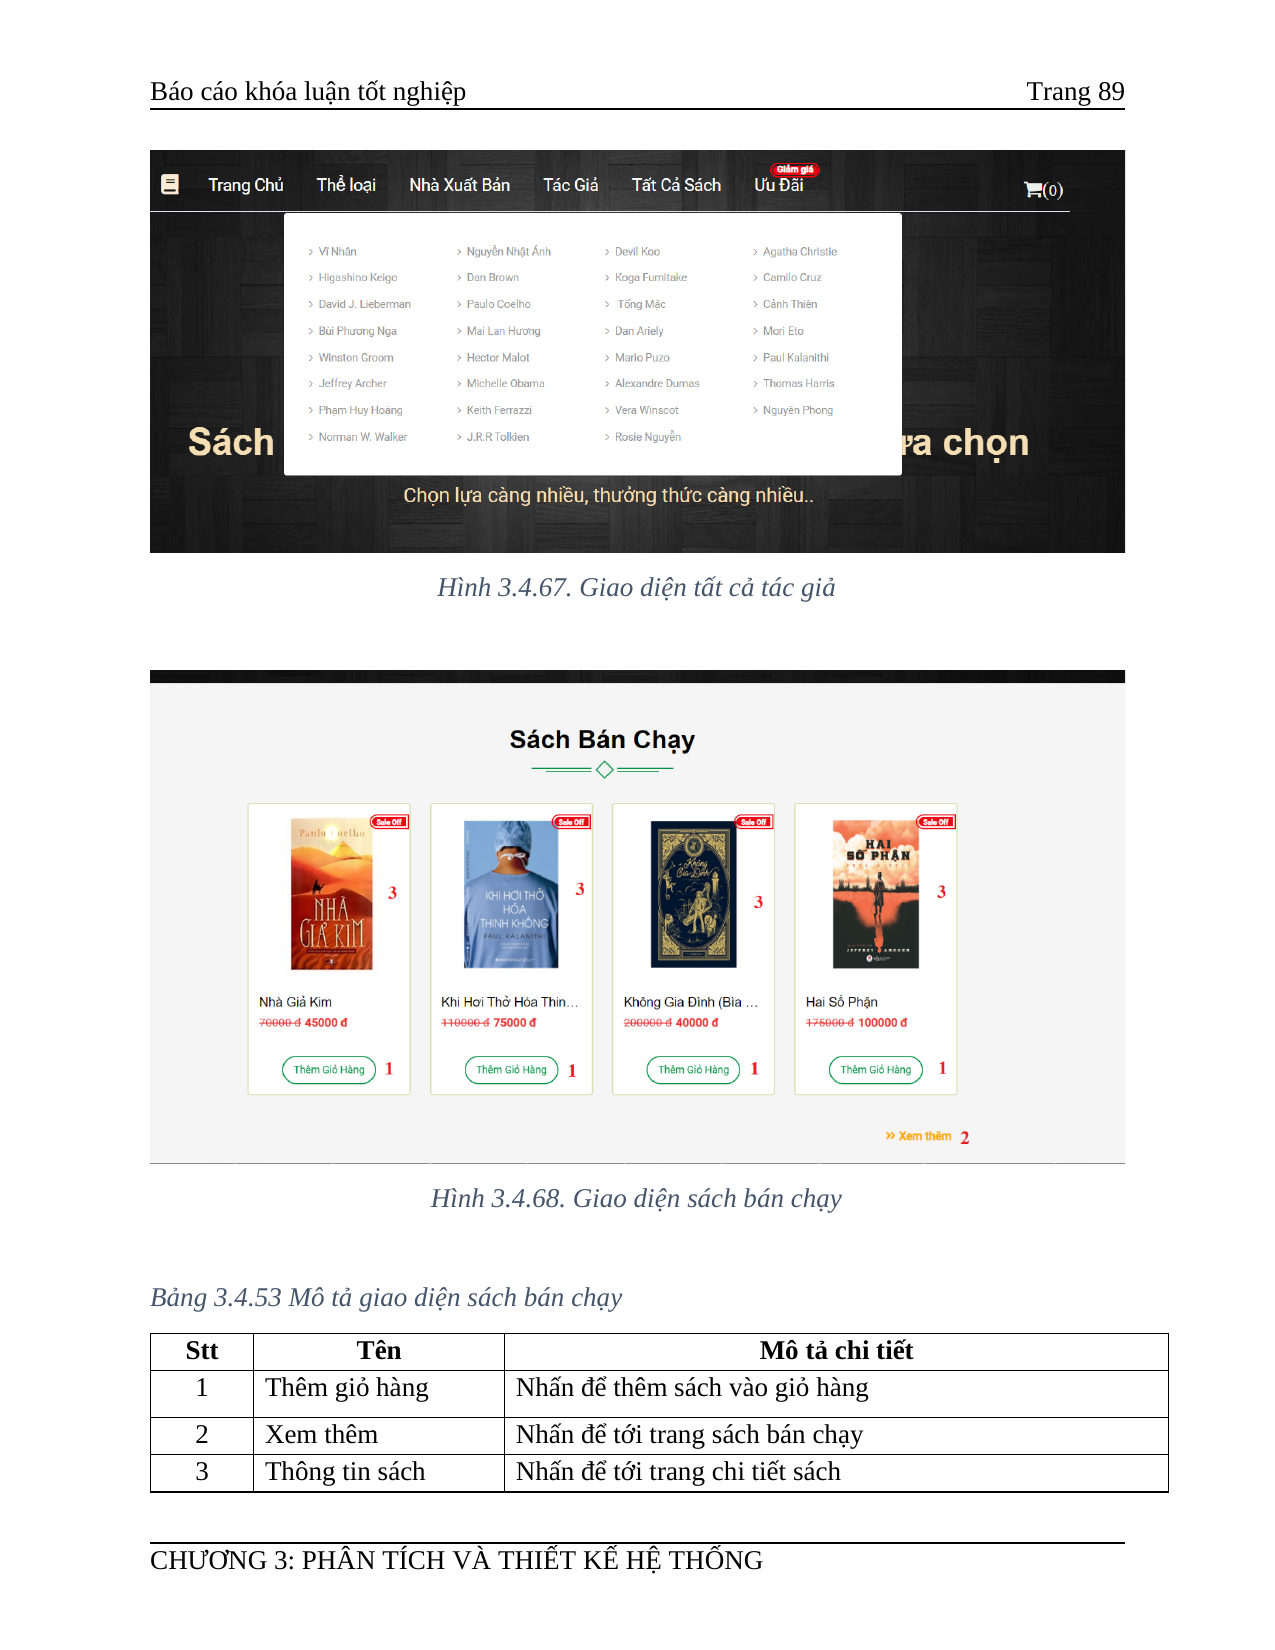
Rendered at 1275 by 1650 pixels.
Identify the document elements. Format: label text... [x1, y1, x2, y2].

picture [150, 670, 1125, 1164]
table_header Stt [151, 1334, 253, 1370]
table_cell Xem thêm [254, 1418, 504, 1454]
table_cell Nhấn để thêm sách vào giỏ hàng [505, 1371, 1168, 1417]
table_header Tên [254, 1334, 504, 1370]
table_cell Nhấn để tới trang sách bán chạy [505, 1418, 1168, 1454]
table_cell Thông tin sách [254, 1455, 504, 1491]
table_cell Thêm giỏ hàng [254, 1371, 504, 1417]
picture [150, 150, 1125, 553]
table_cell 3 [151, 1455, 253, 1491]
table_cell Nhấn để tới trang chi tiết sách [505, 1455, 1168, 1491]
table_cell 2 [151, 1418, 253, 1454]
table_cell 1 [151, 1371, 253, 1417]
table_header Mô tả chi tiết [505, 1334, 1168, 1370]
